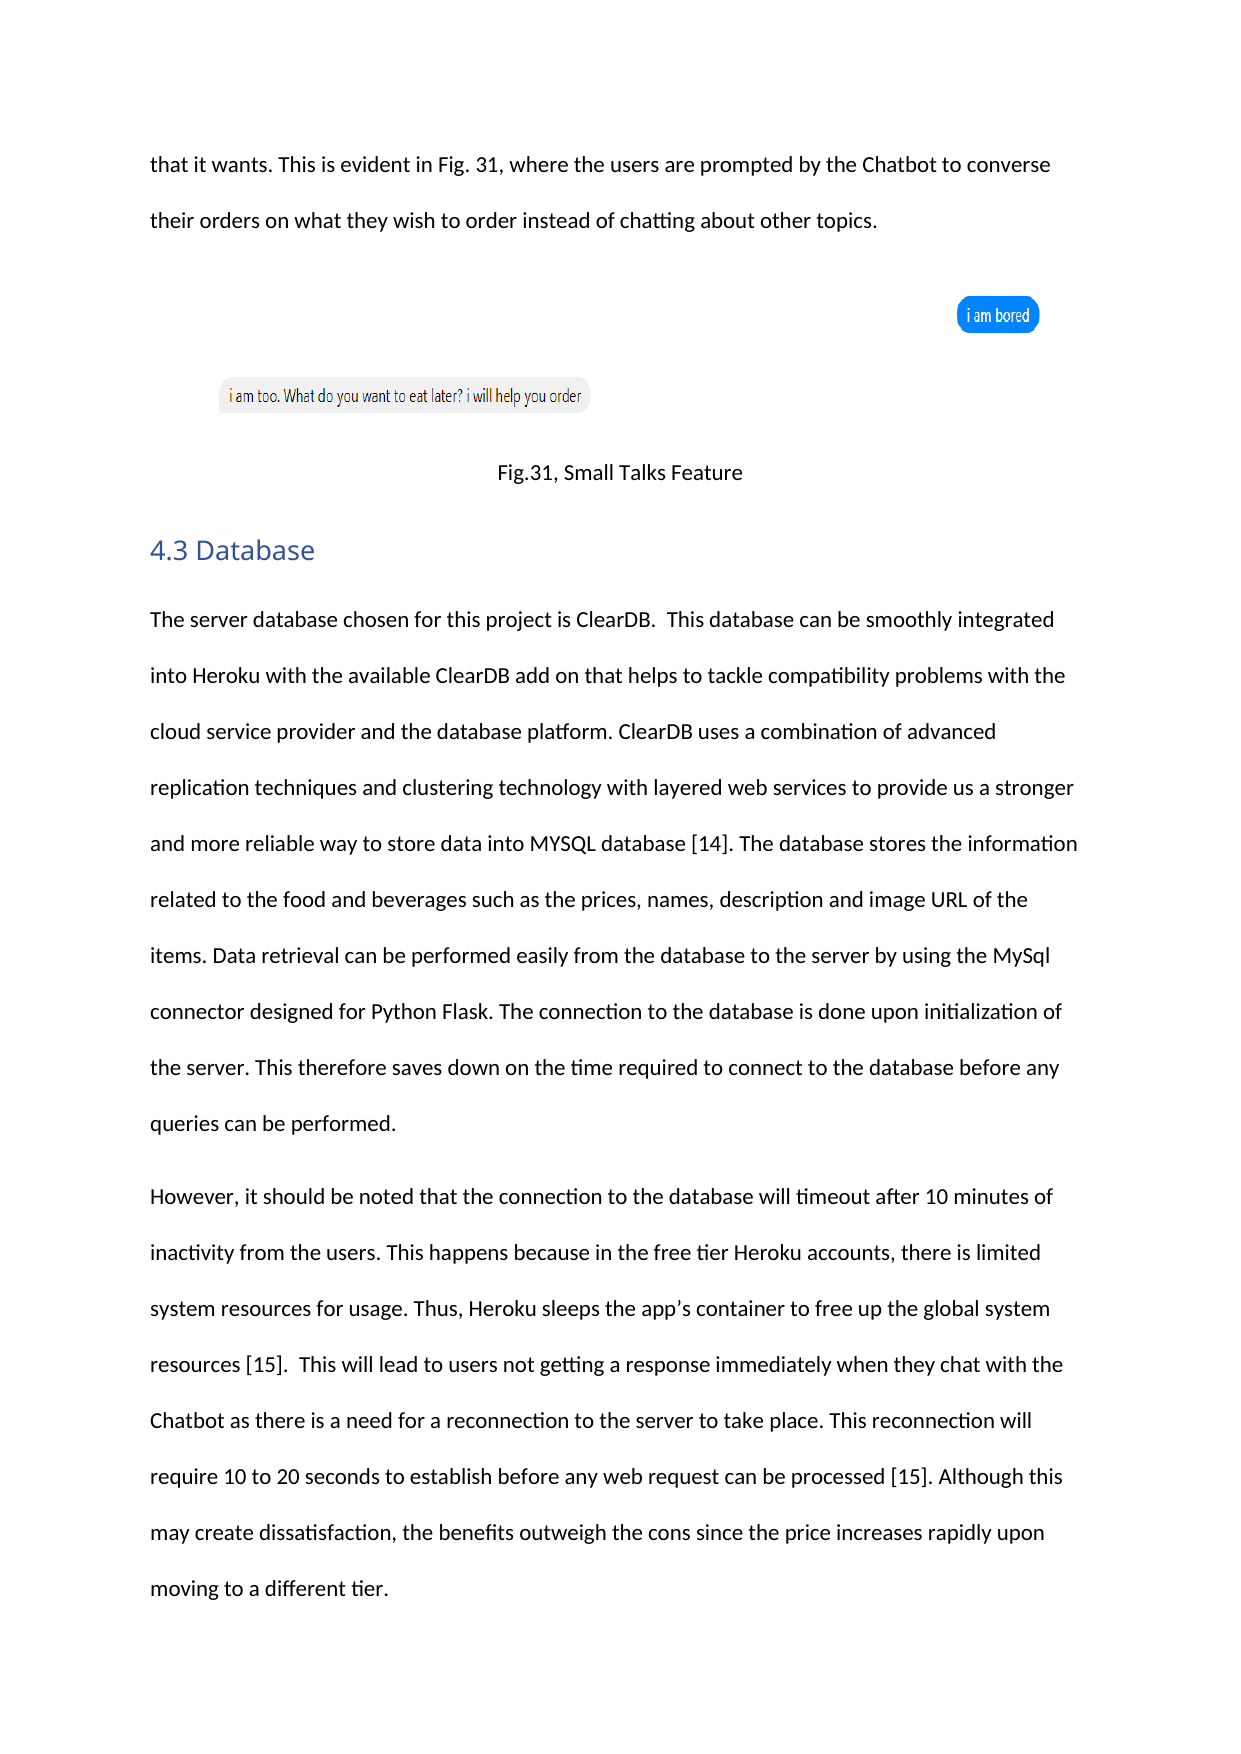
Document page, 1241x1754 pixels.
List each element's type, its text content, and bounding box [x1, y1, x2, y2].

subtitle 4.3 Database [150, 531, 1090, 568]
text However, it should be noted that the connection to the database will timeout after 10 minutes of inactivity from the users. This happens because in the free tier Heroku accounts, there is limited system resources for usage. Thus, Heroku sleeps the app’s container to free up the global system resources [15]. This will lead to users not getting a response immediately when they chat with the Chatbot as there is a need for a reconnection to the server to take place. This reconnection will require 10 to 20 seconds to establish before any web request can be processed [15]. Although this may create dissatisfaction, the benefits outweigh the cons since the price increases rapidly upon moving to a different tier. [150, 1182, 1090, 1602]
text The server database chosen for this project is ClearDB. This database can be smoothly integrated into Heroku with the available ClearDB add on that helps to tackle compatibility problems with the cloud service provider and the database platform. ClearDB uses a combination of advanced replication techniques and clustering technology with layered web services to provide us a stronger and more reliable way to store data into MYSQL database [14]. The database stores the information related to the food and beverages such as the prices, names, description and image URL of the items. Data retrieval can be performed easily from the database to the server by using the MySql connector designed for Python Flask. The connection to the database is done upon initialization of the server. This therefore saves down on the time required to connect to the database before any queries can be performed. [150, 605, 1090, 1137]
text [150, 150, 1090, 234]
text Fig.31, Small Talks Feature [150, 458, 1090, 486]
picture [188, 278, 1053, 414]
